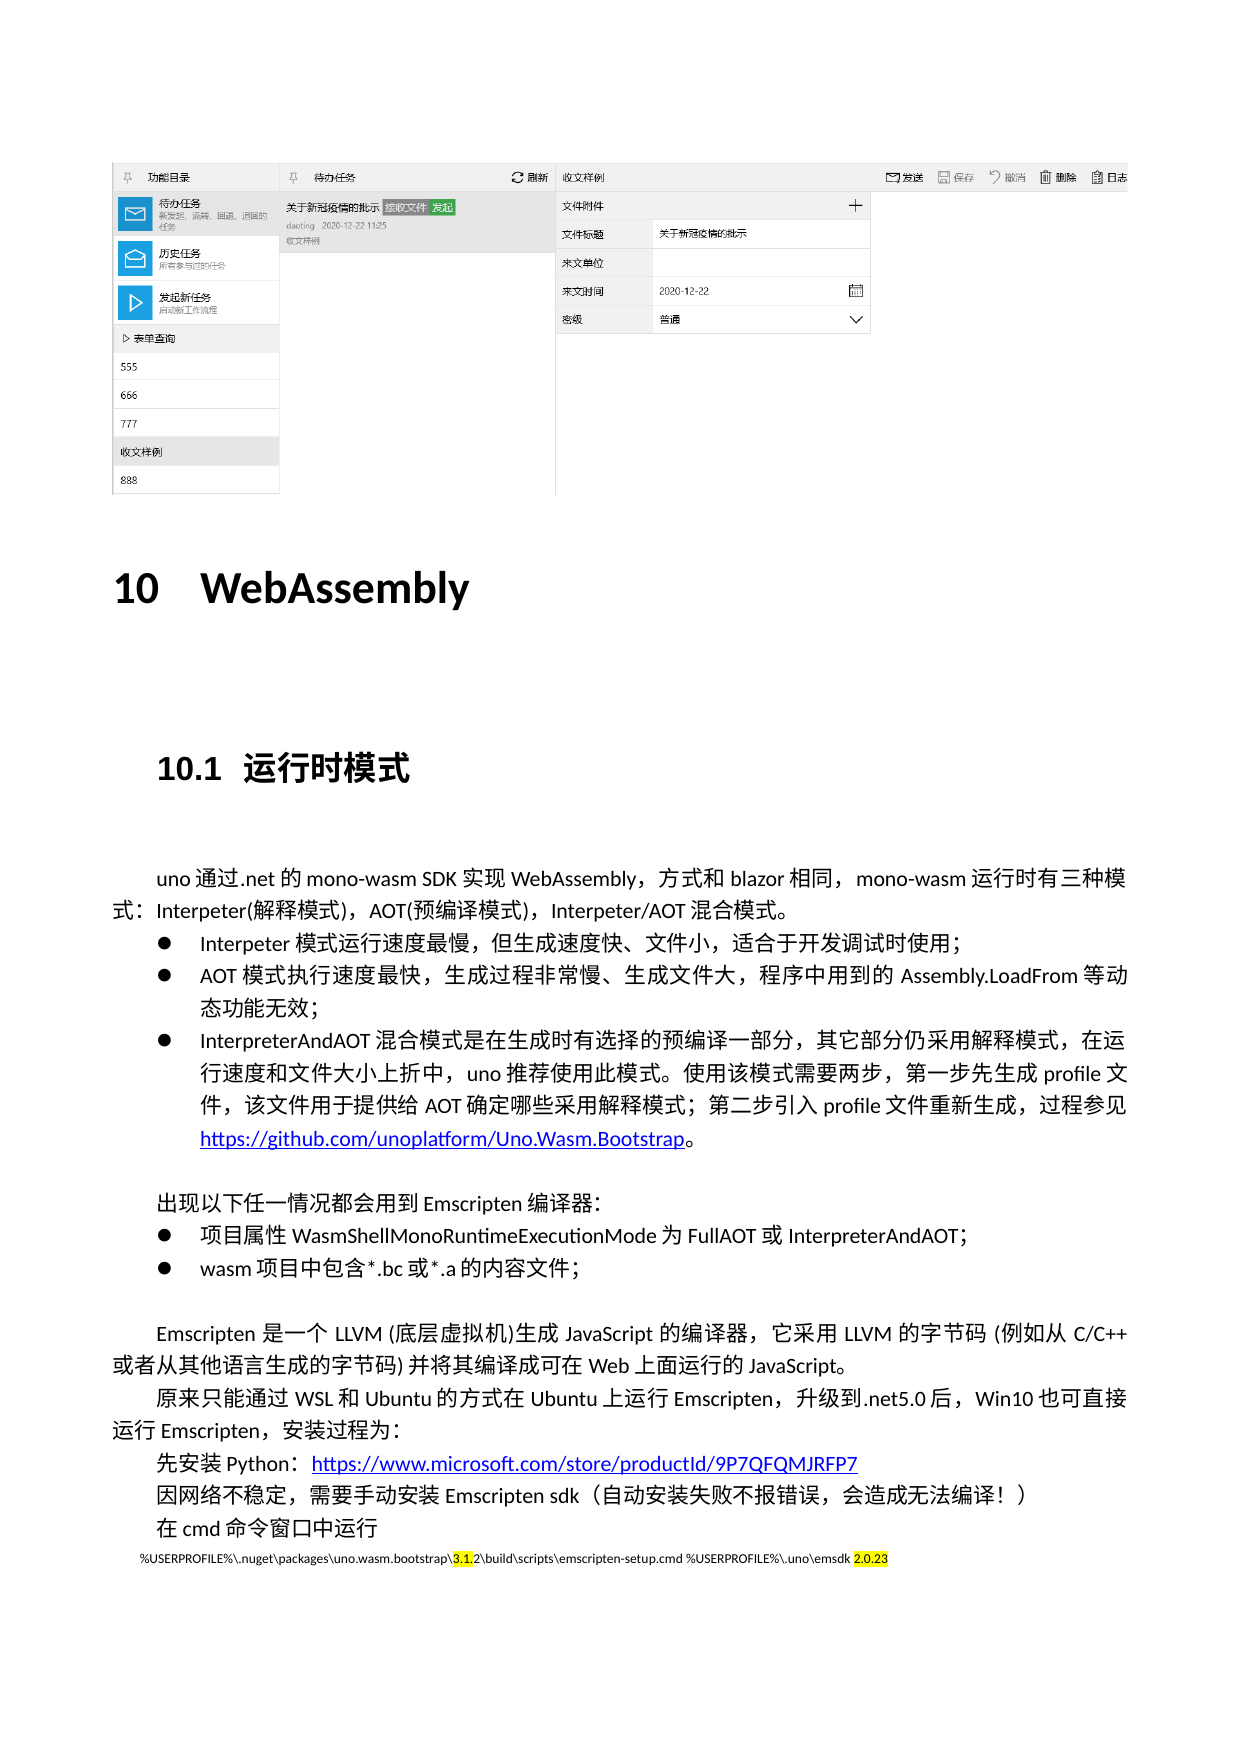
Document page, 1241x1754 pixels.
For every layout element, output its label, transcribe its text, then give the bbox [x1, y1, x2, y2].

picture [112, 162, 1128, 495]
text 因网络不稳定，需要手动安装Emscripten sdk（自动安装失败不报错误，会造成无法编译！） [112, 1478, 1128, 1510]
text 原来只能通过WSL和Ubuntu的方式在Ubuntu上运行Emscripten，升级到.net5.0后，Win10也可直接运行Emscripten，安装过程为： [112, 1380, 1128, 1445]
text 出现以下任一情况都会用到Emscripten编译器： [112, 1185, 1128, 1218]
text %USERPROFILE%\.nuget\packages\uno.wasm.bootstrap\3.1.2\build\scripts\emscripten-setup.cmd %USERPROFILE%\.uno\emsdk 2.0.23 [112, 1543, 1128, 1575]
subtitle WebAssembly [112, 555, 1128, 620]
list 项目属性WasmShellMonoRuntimeExecutionMode为FullAOT 或 InterpreterAndAOT； [156, 1218, 1128, 1250]
list InterpreterAndAOT混合模式是在生成时有选择的预编译一部分，其它部分仍采用解释模式，在运行速度和文件大小上折中，uno推荐使用此模式。使用该模式需要两步，第一步先生成profile文件，该文件用于提供给AOT确定哪些采用解释模式；第二步引入profile文件重新生成，过程参见https://github.com/unoplatform/Uno.Wasm.Bootstrap。 [156, 1023, 1128, 1153]
text Emscripten 是一个 LLVM (底层虚拟机)生成 JavaScript 的编译器，它采用 LLVM 的字节码 (例如从 C/C++ 或者从其他语言生成的字节码) 并将其编译成可在 Web 上面运行的 JavaScript。 [112, 1315, 1128, 1380]
subtitle 运行时模式 [157, 733, 1128, 798]
list Interpeter模式运行速度最慢，但生成速度快、文件小，适合于开发调试时使用； [156, 925, 1128, 958]
list AOT模式执行速度最快，生成过程非常慢、生成文件大，程序中用到的Assembly.LoadFrom等动态功能无效； [156, 958, 1128, 1023]
text uno通过.net的mono-wasm SDK实现WebAssembly，方式和blazor相同，mono-wasm运行时有三种模式：Interpeter(解释模式)，AOT(预编译模式)，Interpeter/AOT混合模式。 [112, 860, 1128, 925]
text 在cmd命令窗口中运行 [112, 1510, 1128, 1543]
list wasm项目中包含*.bc或*.a的内容文件； [156, 1250, 1128, 1283]
text 先安装Python：https://www.microsoft.com/store/productId/9P7QFQMJRFP7 [112, 1445, 1128, 1478]
